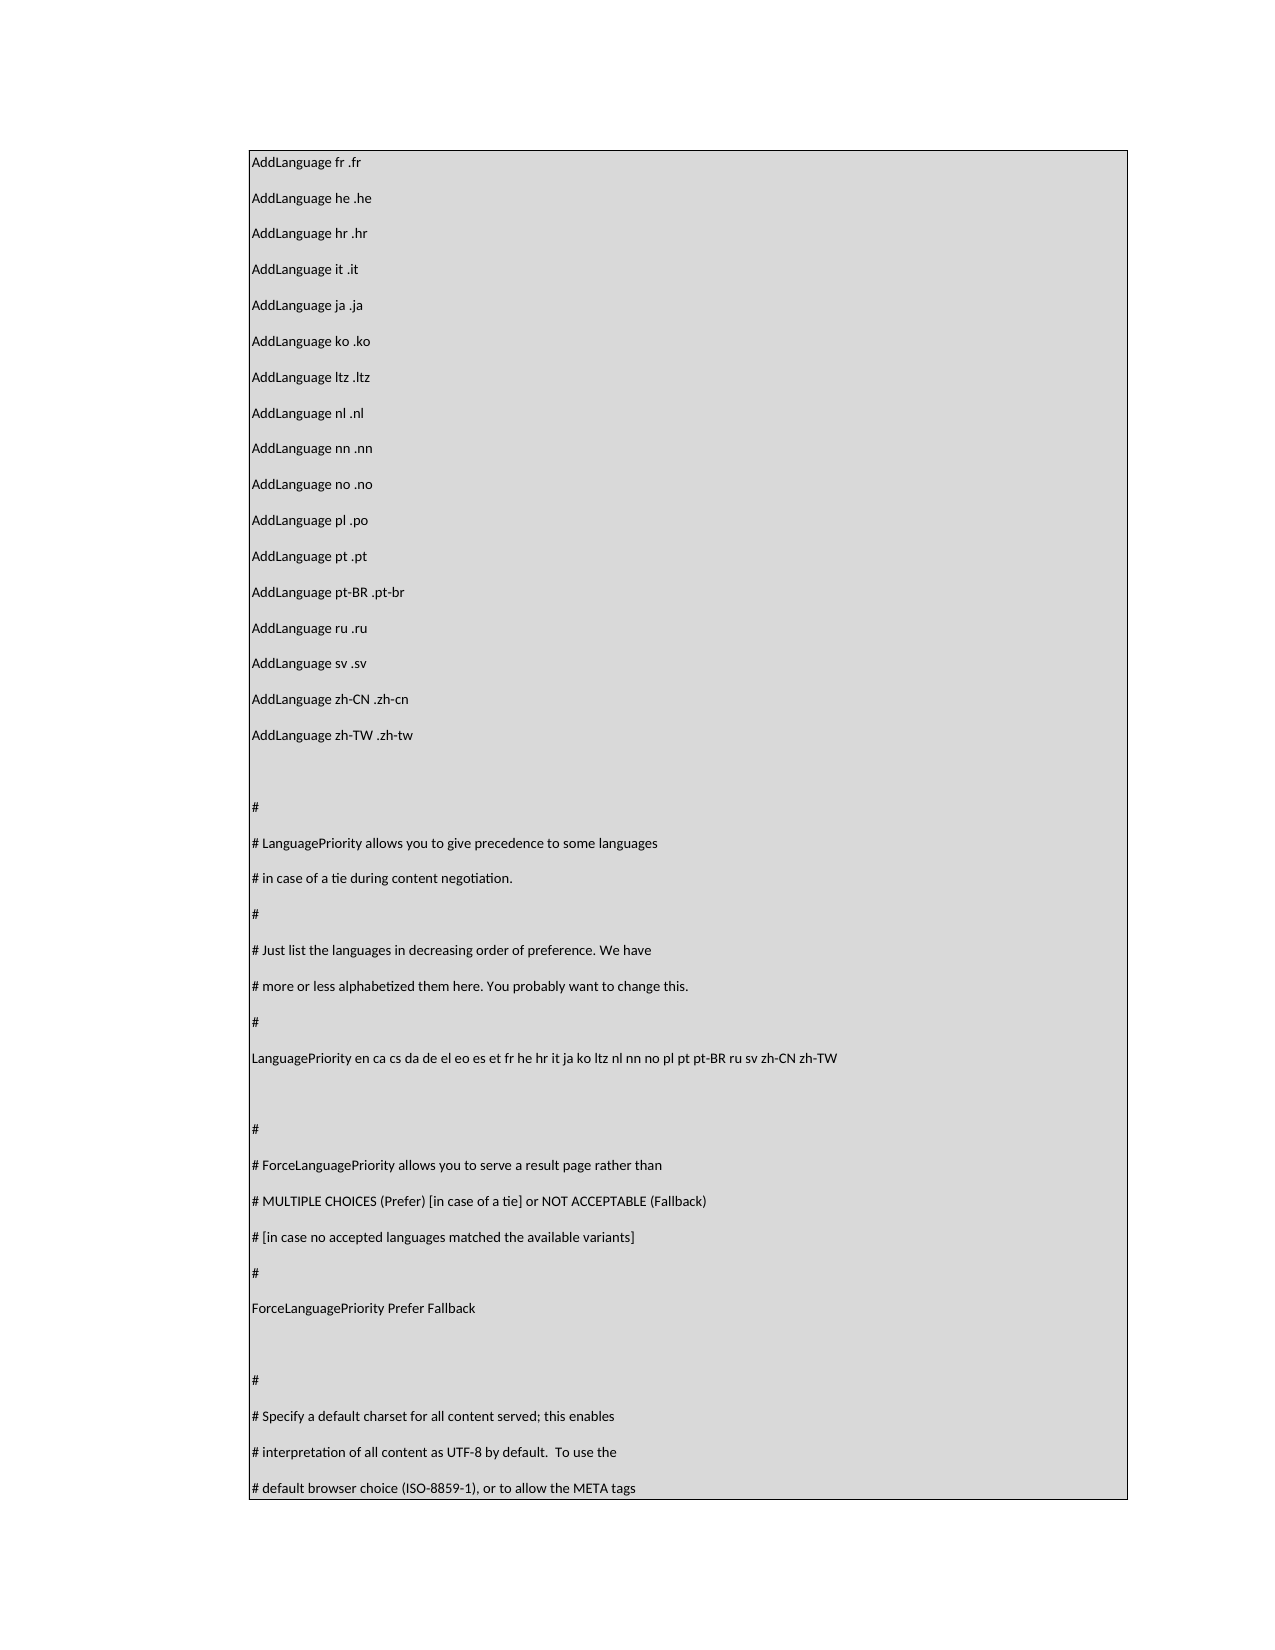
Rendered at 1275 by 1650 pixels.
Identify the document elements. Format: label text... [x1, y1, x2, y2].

text # [250, 902, 1127, 923]
text LanguagePriority en ca cs da de el eo es et fr he hr it ja ko ltz nl nn no pl pt pt-BR ru sv zh-CN zh-TW [250, 1046, 1127, 1067]
text AddLanguage hr .hr [250, 222, 1127, 243]
text # ForceLanguagePriority allows you to serve a result page rather than [250, 1153, 1127, 1174]
text AddLanguage nn .nn [250, 437, 1127, 458]
text AddLanguage pl .po [250, 508, 1127, 529]
text AddLanguage fr .fr [250, 151, 1127, 171]
text # MULTIPLE CHOICES (Prefer) [in case of a tie] or NOT ACCEPTABLE (Fallback) [250, 1189, 1127, 1210]
text AddLanguage it .it [250, 257, 1127, 278]
text AddLanguage ltz .ltz [250, 365, 1127, 386]
text AddLanguage no .no [250, 472, 1127, 493]
text # LanguagePriority allows you to give precedence to some languages [250, 831, 1127, 852]
text # [250, 1261, 1127, 1282]
text # default browser choice (ISO-8859-1), or to allow the META tags [250, 1476, 1127, 1499]
text # in case of a tie during content negotiation. [250, 867, 1127, 888]
text # [250, 1117, 1127, 1138]
text AddLanguage he .he [250, 186, 1127, 207]
text AddLanguage ko .ko [250, 329, 1127, 350]
text AddLanguage sv .sv [250, 652, 1127, 673]
text AddLanguage pt .pt [250, 544, 1127, 565]
text # interpretation of all content as UTF-8 by default. To use the [250, 1440, 1127, 1461]
text # Just list the languages in decreasing order of preference. We have [250, 938, 1127, 959]
text AddLanguage ru .ru [250, 616, 1127, 637]
text AddLanguage ja .ja [250, 293, 1127, 314]
text AddLanguage pt-BR .pt-br [250, 580, 1127, 601]
text AddLanguage zh-TW .zh-tw [250, 723, 1127, 744]
text # more or less alphabetized them here. You probably want to change this. [250, 974, 1127, 995]
text ForceLanguagePriority Prefer Fallback [250, 1297, 1127, 1318]
text # [250, 1368, 1127, 1389]
text # [250, 1010, 1127, 1031]
text # [250, 795, 1127, 816]
text AddLanguage zh-CN .zh-cn [250, 687, 1127, 708]
text AddLanguage nl .nl [250, 401, 1127, 422]
text # Specify a default charset for all content served; this enables [250, 1404, 1127, 1425]
text # [in case no accepted languages matched the available variants] [250, 1225, 1127, 1246]
